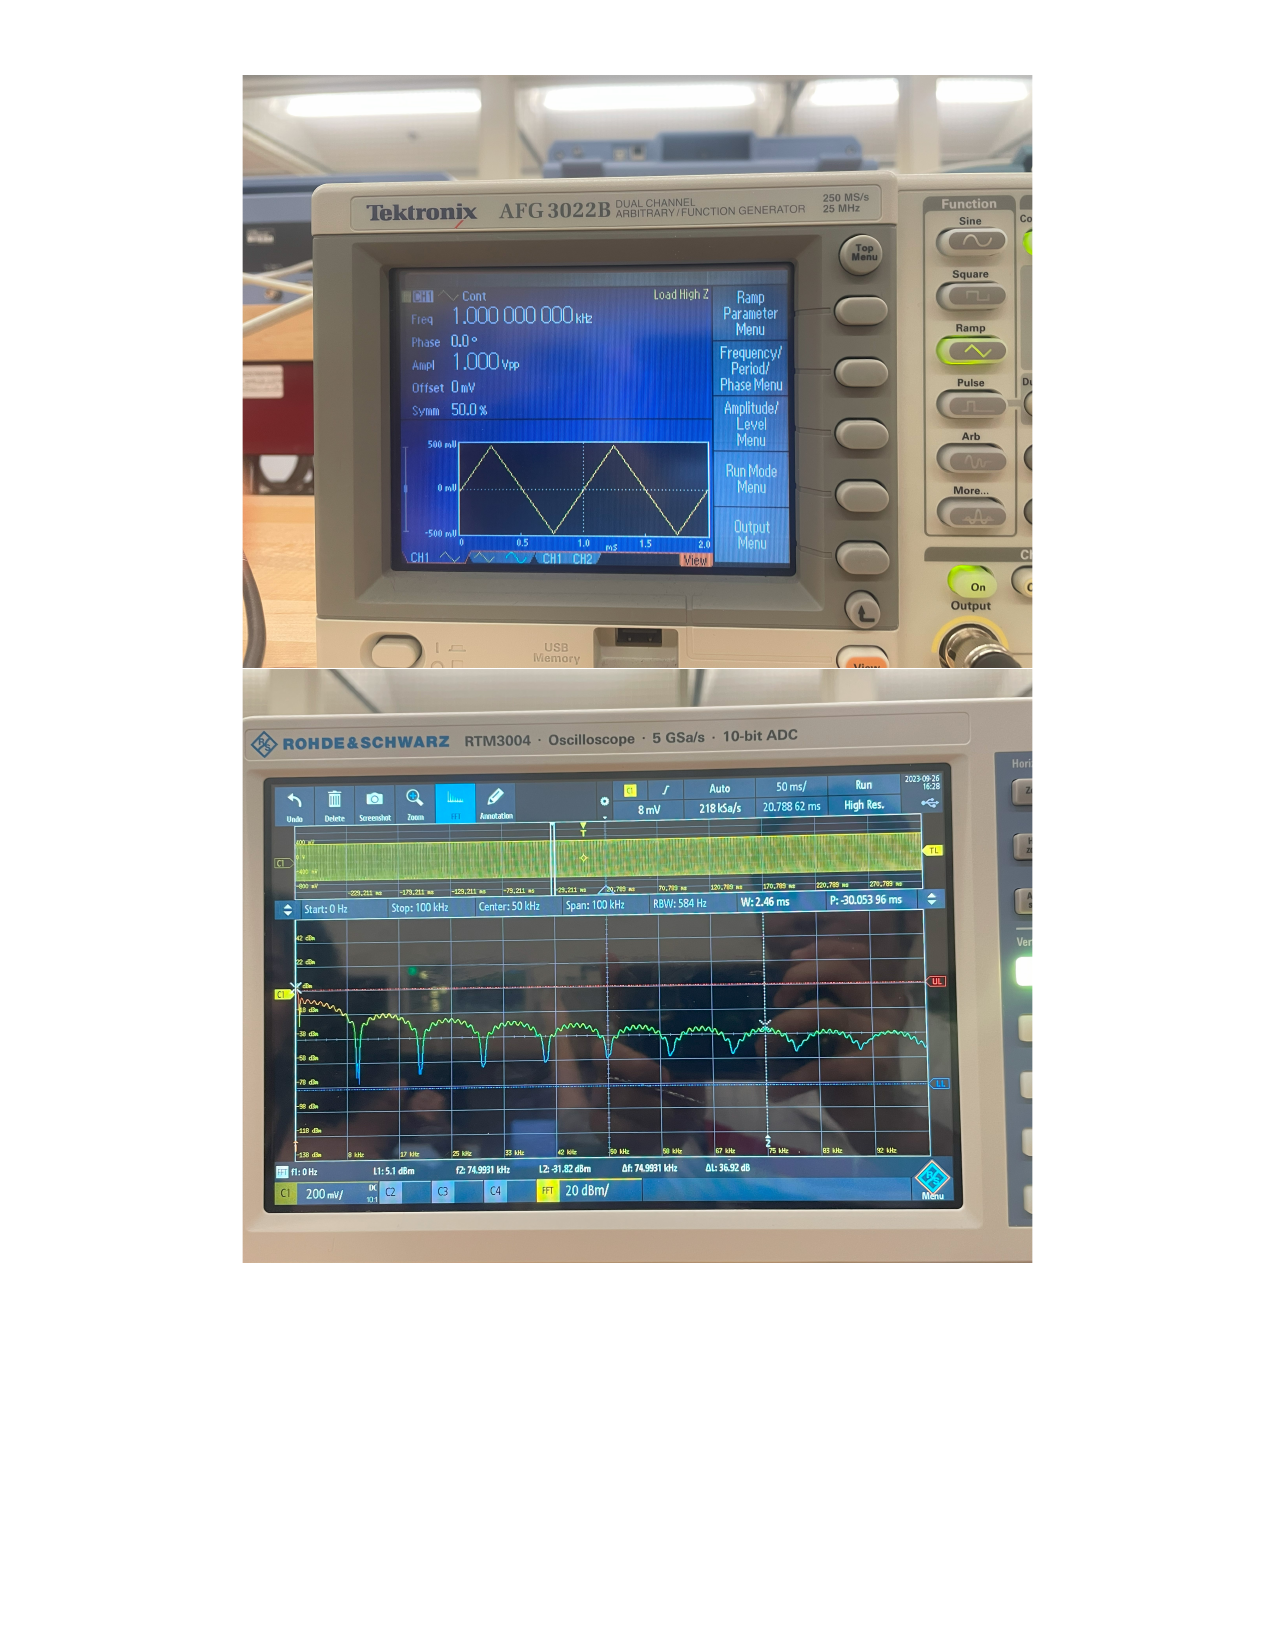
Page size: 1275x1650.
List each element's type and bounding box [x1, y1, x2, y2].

picture [242, 75, 1033, 668]
picture [242, 669, 1033, 1263]
